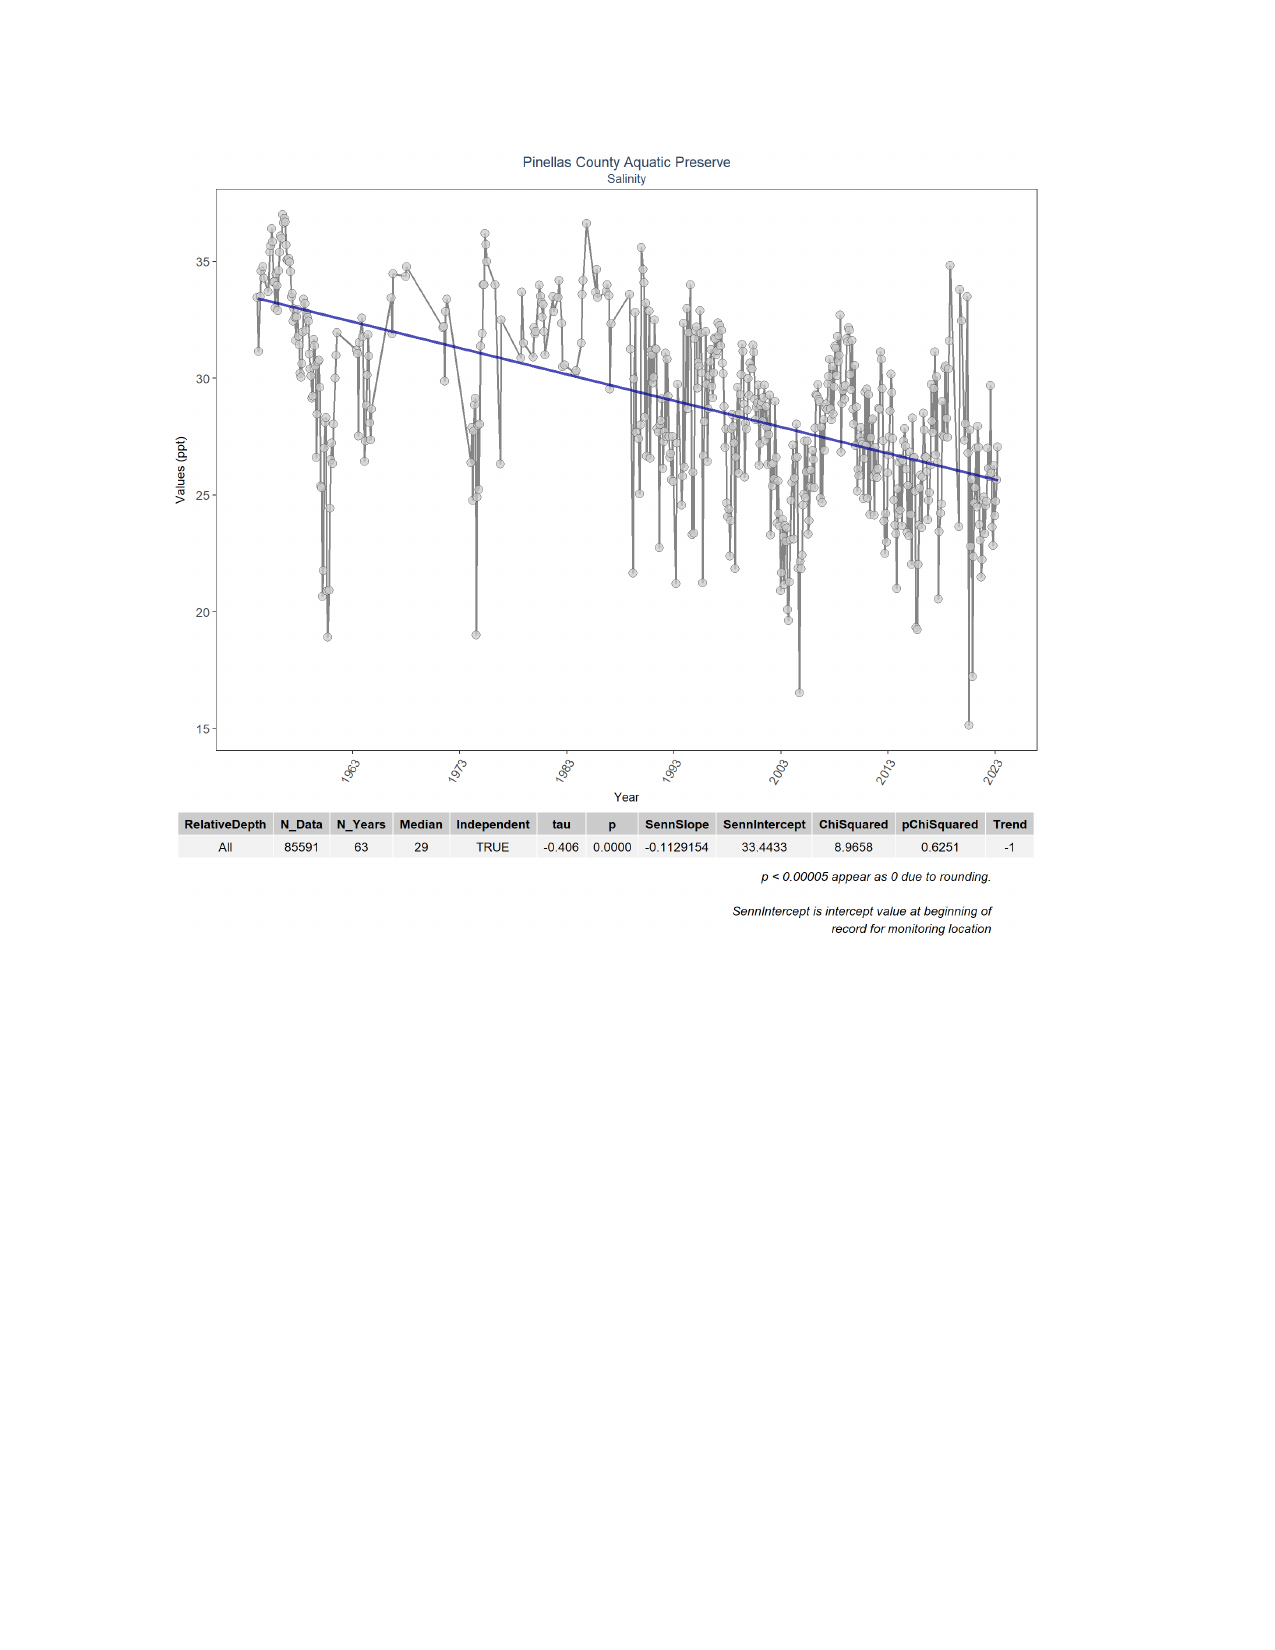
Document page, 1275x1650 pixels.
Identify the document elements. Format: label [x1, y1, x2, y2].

picture [168, 150, 1044, 938]
